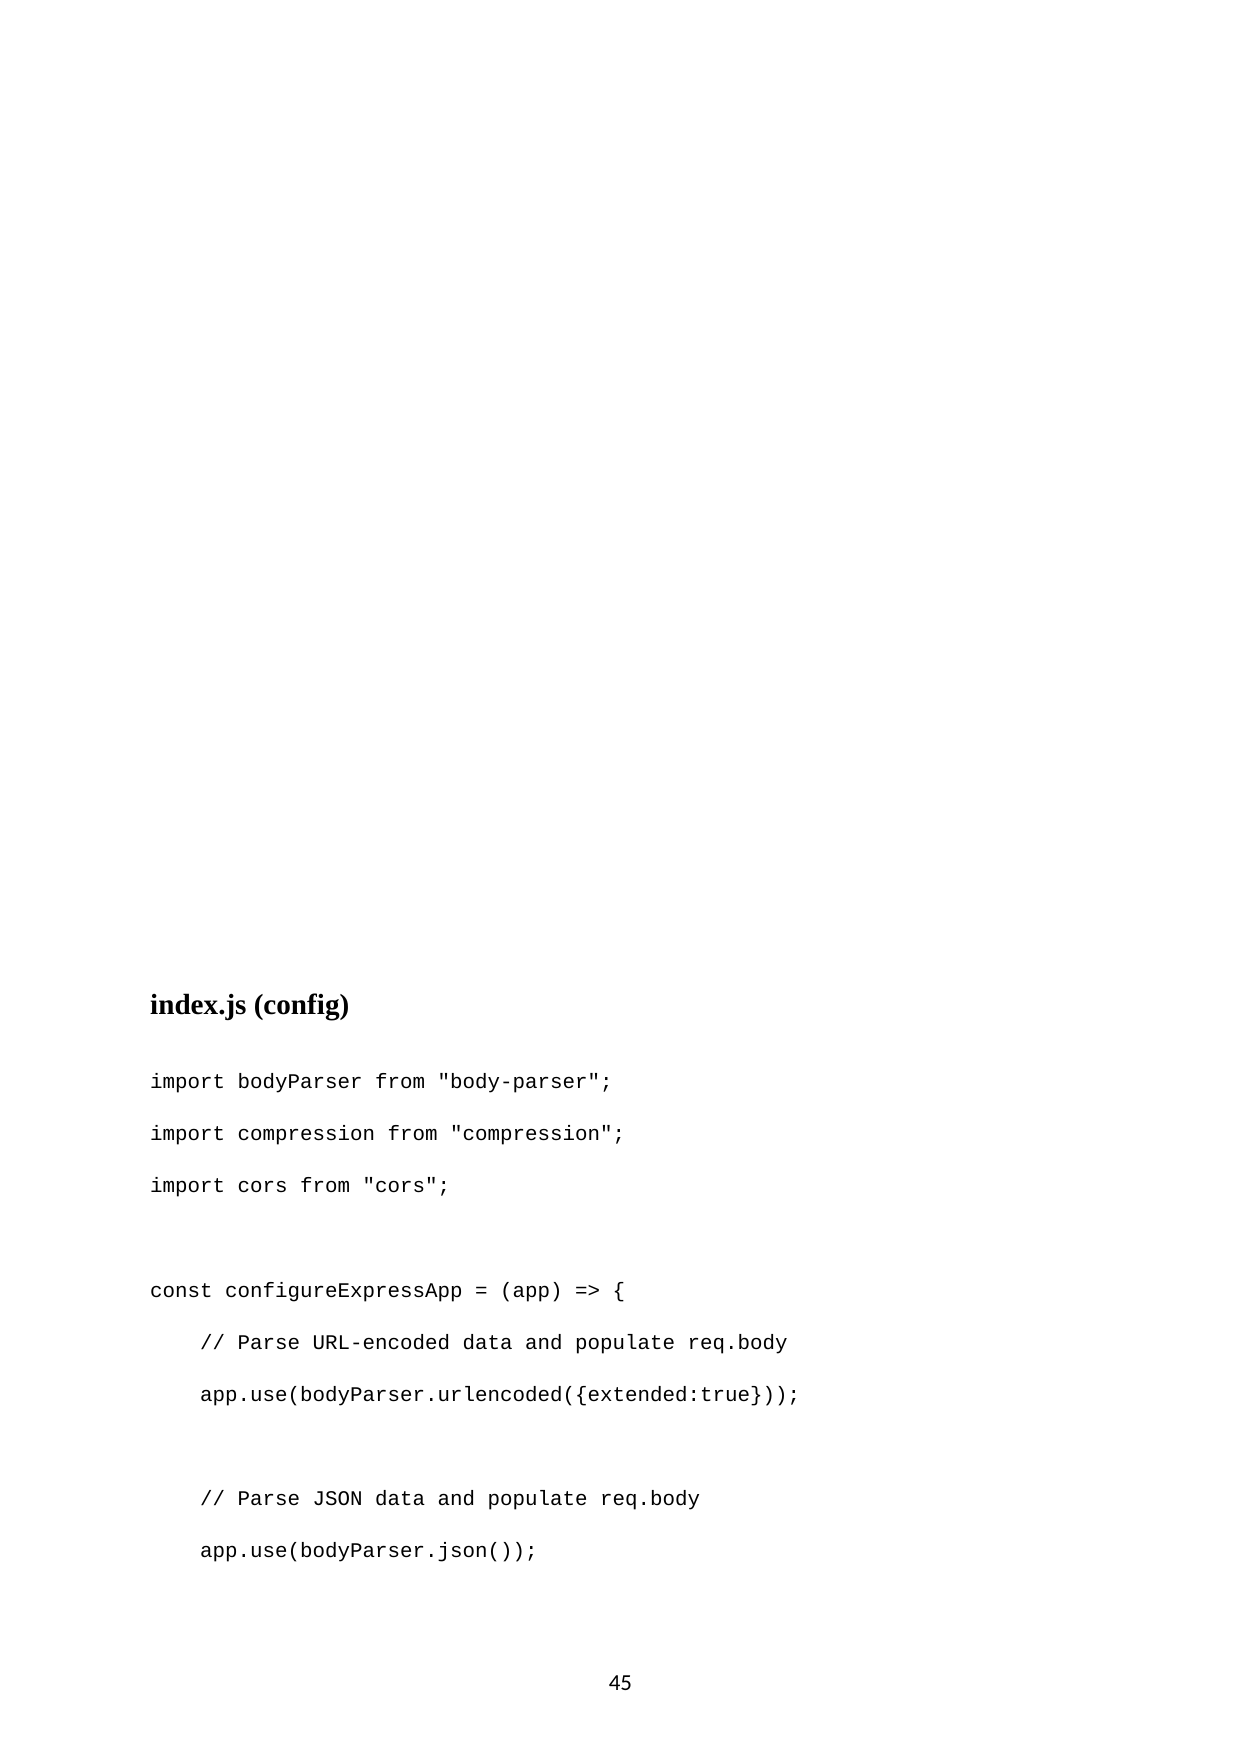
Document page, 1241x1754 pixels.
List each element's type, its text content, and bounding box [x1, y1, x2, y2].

text app.use(bodyParser.urlencoded({extended:true})); [150, 1384, 1090, 1407]
text // Parse URL-encoded data and populate req.body [150, 1332, 1090, 1355]
text app.use(bodyParser.json()); [150, 1540, 1090, 1564]
text // Parse JSON data and populate req.body [150, 1488, 1090, 1512]
text const configureExpressApp = (app) => { [150, 1279, 1090, 1303]
text import bodyParser from "body-parser"; [150, 1071, 1090, 1095]
text index.js (config) [150, 987, 1090, 1021]
text import compression from "compression"; [150, 1123, 1090, 1147]
text import cors from "cors"; [150, 1175, 1090, 1199]
